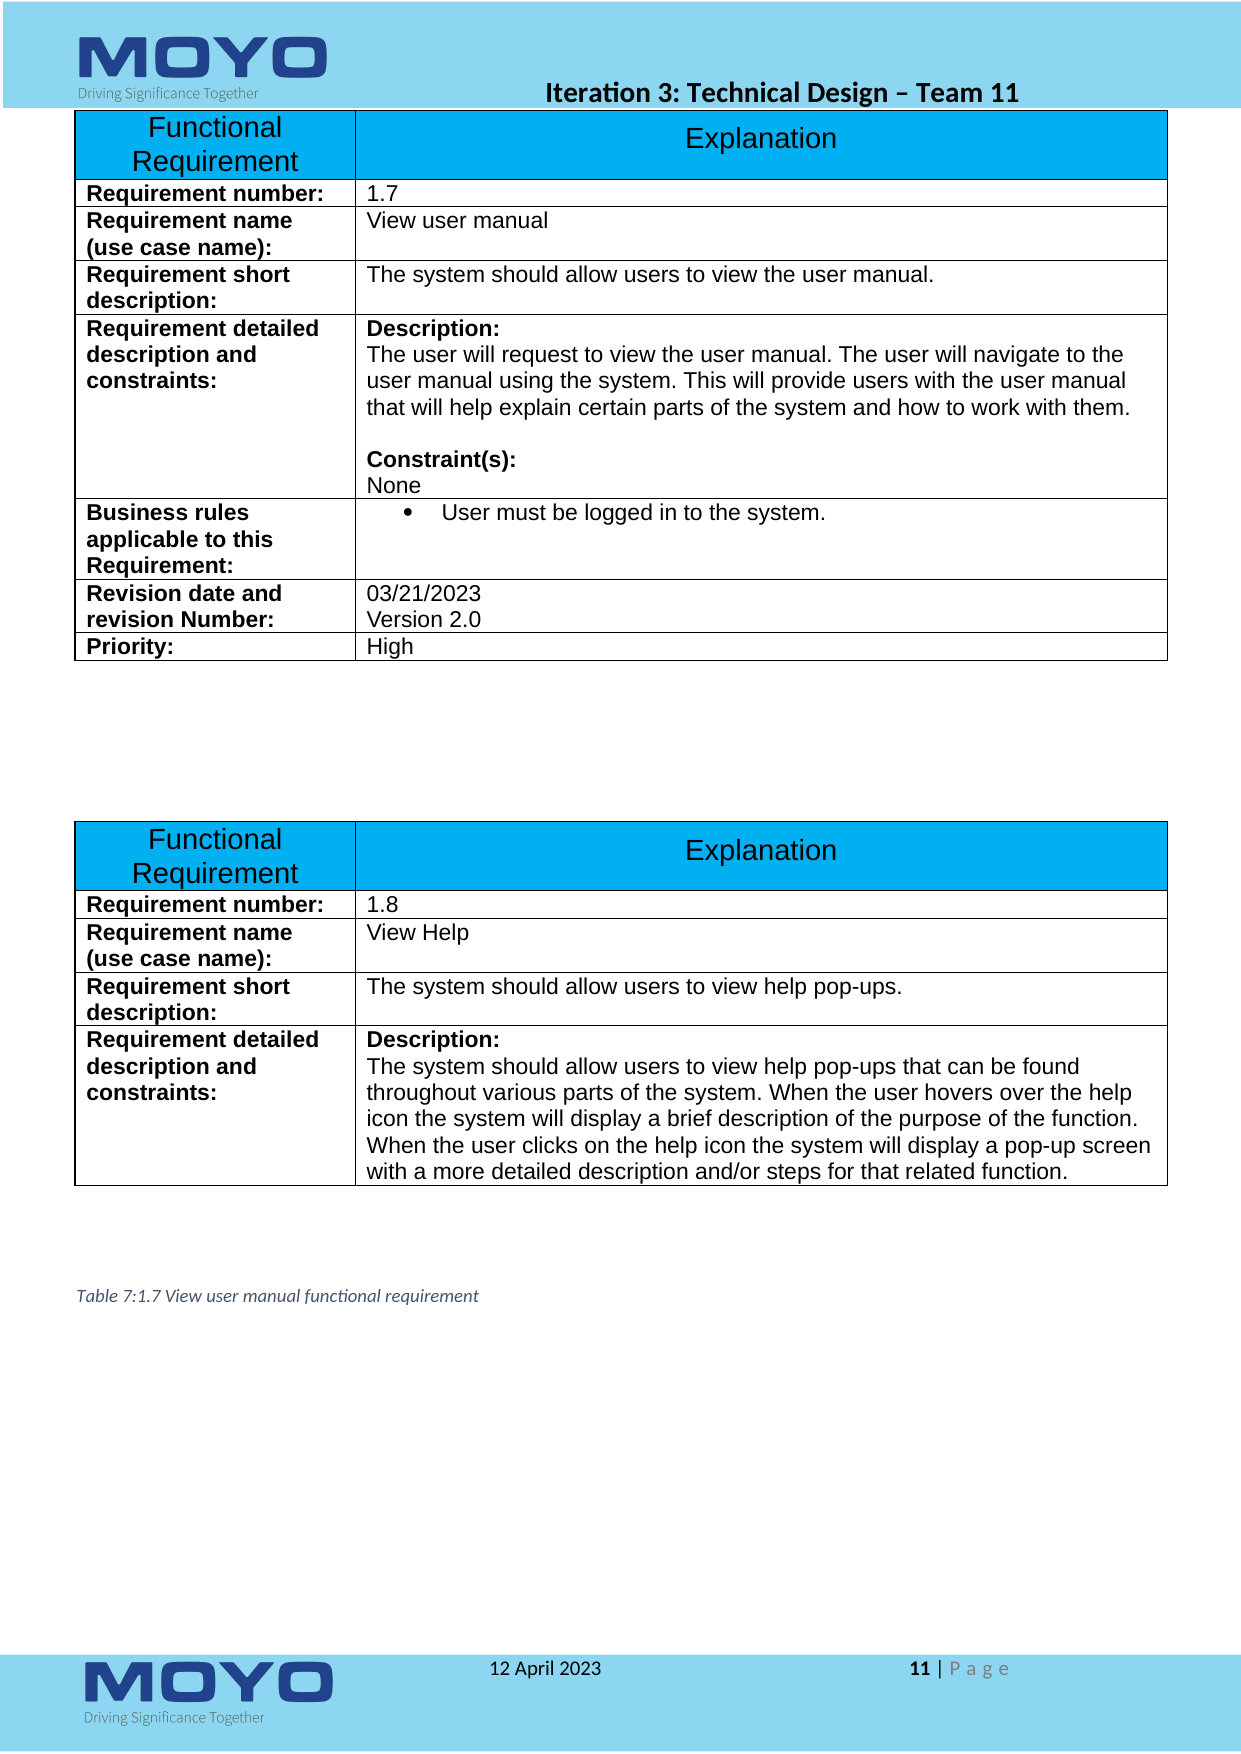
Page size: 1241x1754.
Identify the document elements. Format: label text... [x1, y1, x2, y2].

table_header Explanation [356, 111, 1167, 179]
table_cell Priority: [76, 633, 355, 659]
table_cell Description: The system should allow users to view help pop-ups that can be found throughout various parts of the system. When the user hovers over the help icon the system will display a brief description of the purpose of the function. When the user clicks on the help icon the system will display a pop-up screen with a more detailed description and/or steps for that related function. Constraint(s): None [356, 1026, 1167, 1184]
text Table 7:1.7 View user manual functional requirement [76, 1284, 481, 1307]
table_cell Requirement short description: [76, 261, 355, 314]
table_cell 03/21/2023 Version 2.0 [356, 580, 1167, 632]
table_cell Description: The user will request to view the user manual. The user will navigate to the user manual using the system. This will provide users with the user manual that will help explain certain parts of the system and how to work with them. Constraint(s): None [356, 315, 1167, 498]
table_header Explanation [356, 822, 1167, 890]
table_cell 1.7 [356, 180, 1167, 206]
table_header Functional Requirement [76, 822, 355, 890]
table_cell Requirement detailed description and constraints: [76, 1026, 355, 1184]
table_cell Requirement number: [76, 891, 355, 918]
table_cell Requirement detailed description and constraints: [76, 315, 355, 498]
table_cell Requirement short description: [76, 973, 355, 1025]
table_cell The system should allow users to view help pop-ups. [356, 973, 1167, 1025]
table_cell Revision date and revision Number: [76, 580, 355, 632]
table_cell 1.8 [356, 891, 1167, 918]
table_cell View Help [356, 919, 1167, 972]
table_cell Business rules applicable to this Requirement: [76, 499, 355, 578]
table_cell Requirement name (use case name): [76, 919, 355, 972]
table_cell The system should allow users to view the user manual. [356, 261, 1167, 314]
table_cell View user manual [356, 207, 1167, 260]
table_cell User must be logged in to the system. [356, 499, 1167, 578]
table_cell Requirement number: [76, 180, 355, 206]
table_header Functional Requirement [76, 111, 355, 179]
picture [75, 31, 330, 105]
table_cell Requirement name (use case name): [76, 207, 355, 260]
table_cell High [356, 633, 1167, 659]
picture [81, 1656, 336, 1729]
